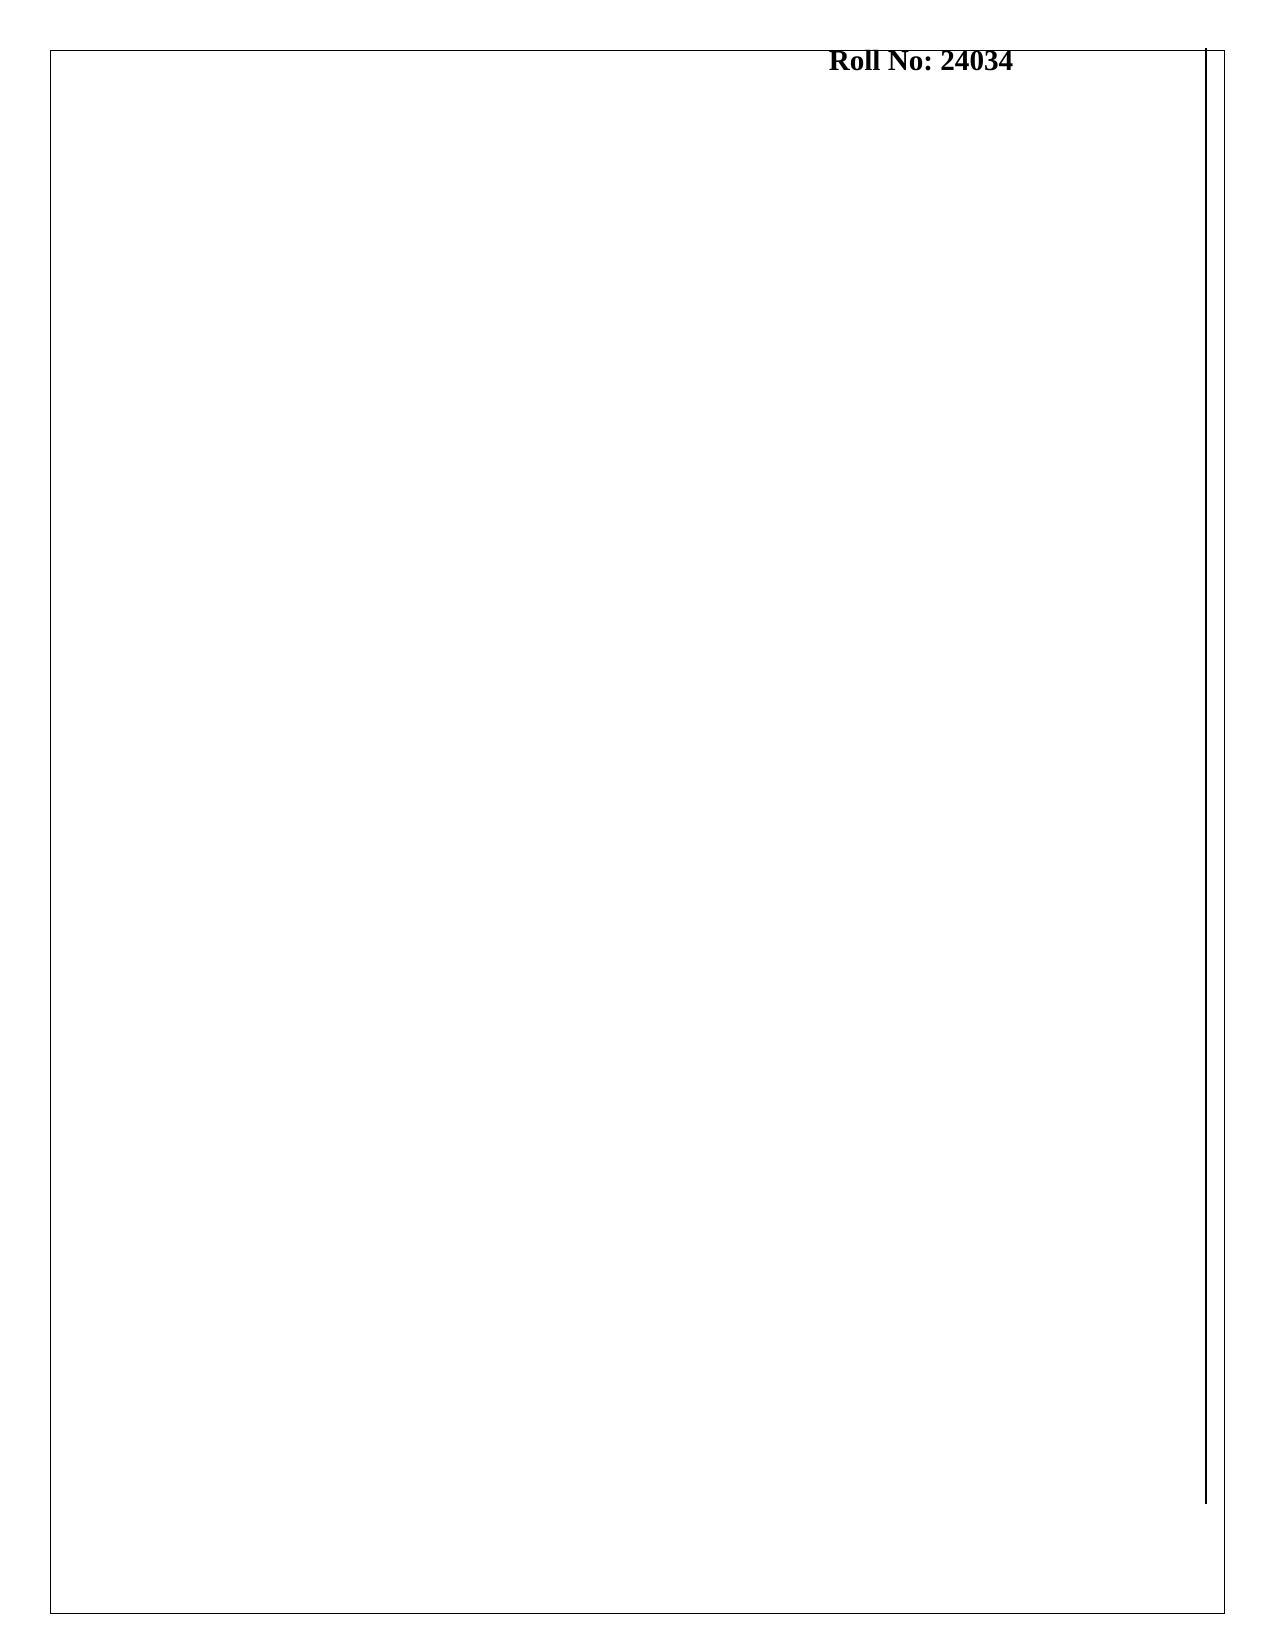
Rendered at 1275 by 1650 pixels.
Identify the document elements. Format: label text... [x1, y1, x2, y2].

text Roll No: 24034 [112, 51, 1167, 77]
